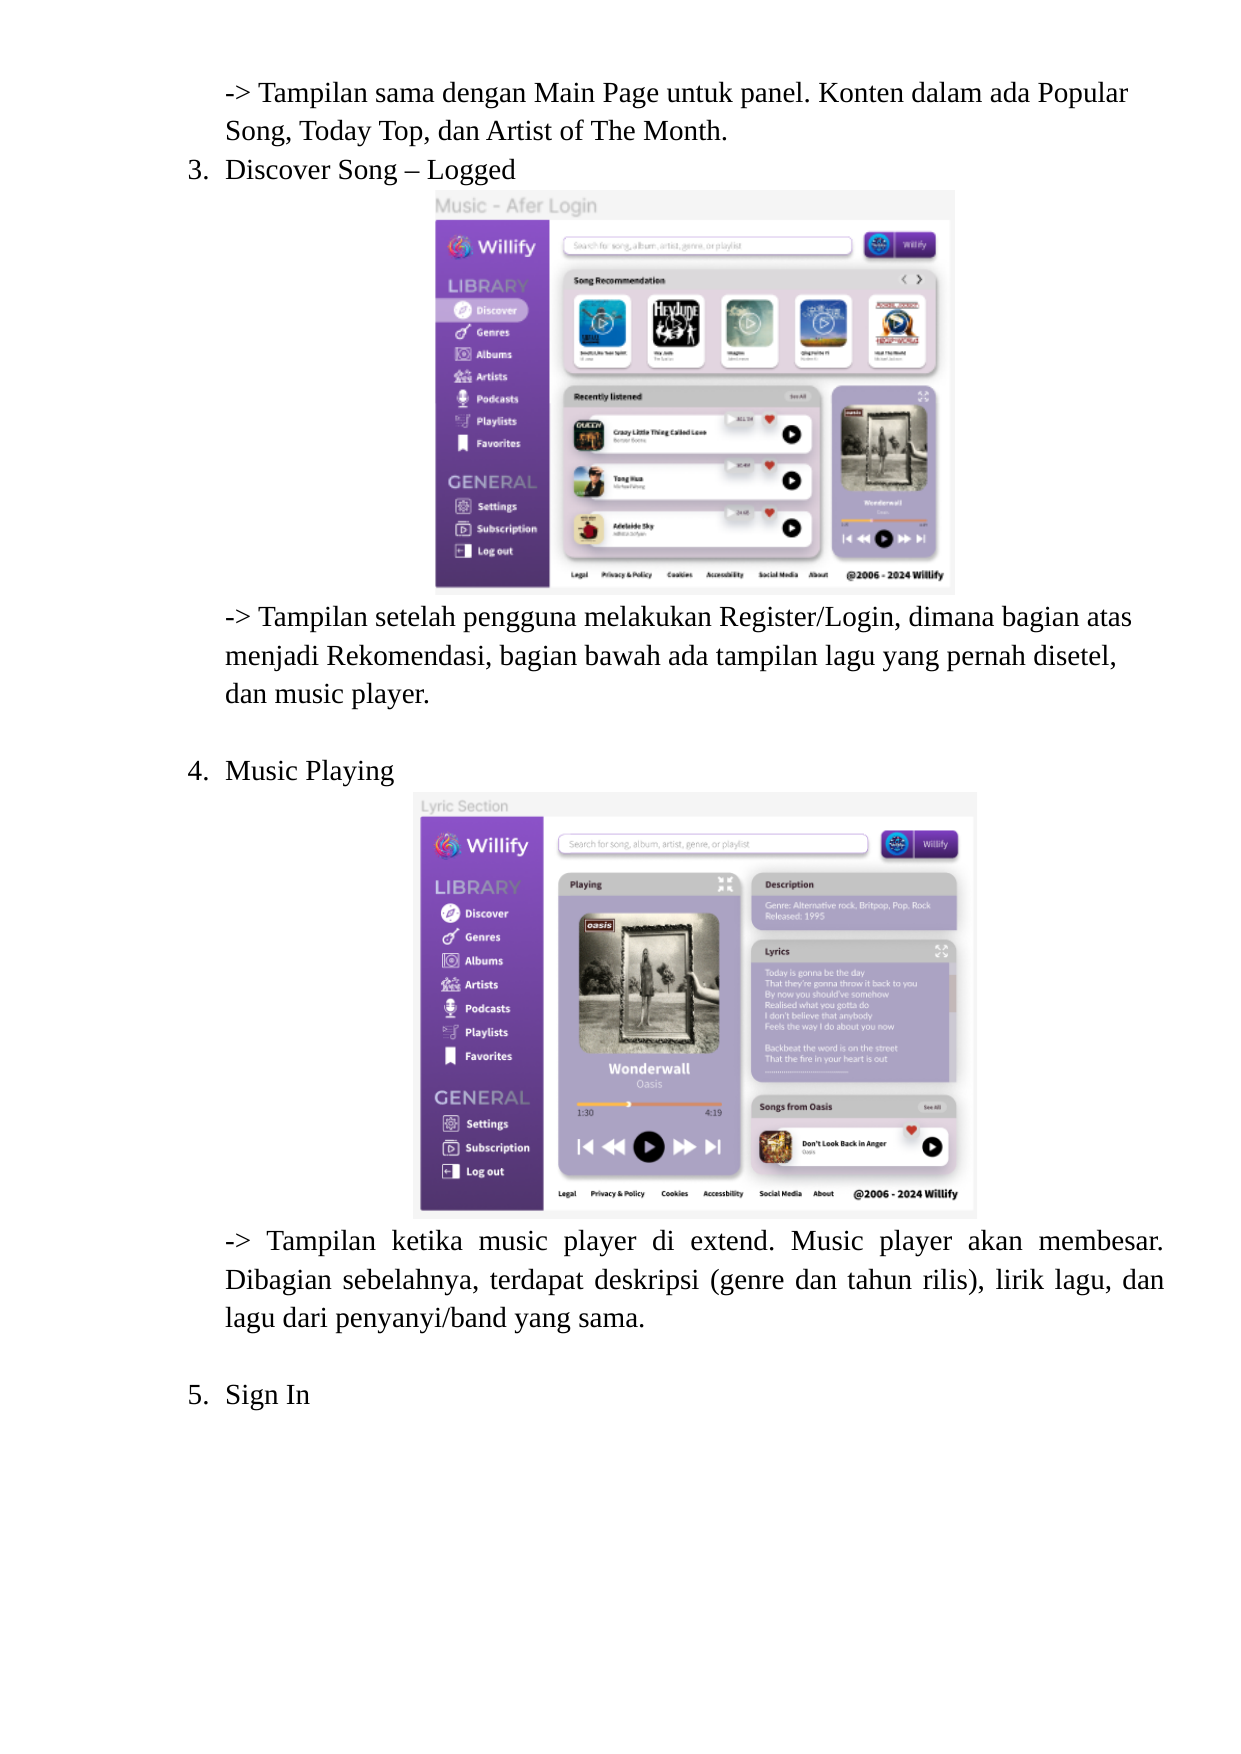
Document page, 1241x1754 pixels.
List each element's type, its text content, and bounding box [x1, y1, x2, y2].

list Discover Song – Logged [187, 152, 1165, 186]
picture [435, 190, 955, 595]
list Sign In [187, 1377, 1165, 1411]
list -> Tampilan setelah pengguna melakukan Register/Login, dimana bagian atas menjadi Rekomendasi, bagian bawah ada tampilan lagu yang pernah disetel, dan music player. [225, 599, 1165, 710]
list -> Tampilan ketika music player di extend. Music player akan membesar. Dibagian sebelahnya, terdapat deskripsi (genre dan tahun rilis), lirik lagu, dan lagu dari penyanyi/band yang sama. [225, 1223, 1165, 1334]
list -> Tampilan sama dengan Main Page untuk panel. Konten dalam ada Popular Song, Today Top, dan Artist of The Month. [225, 75, 1165, 147]
list Music Playing [187, 753, 1165, 787]
picture [413, 792, 978, 1219]
